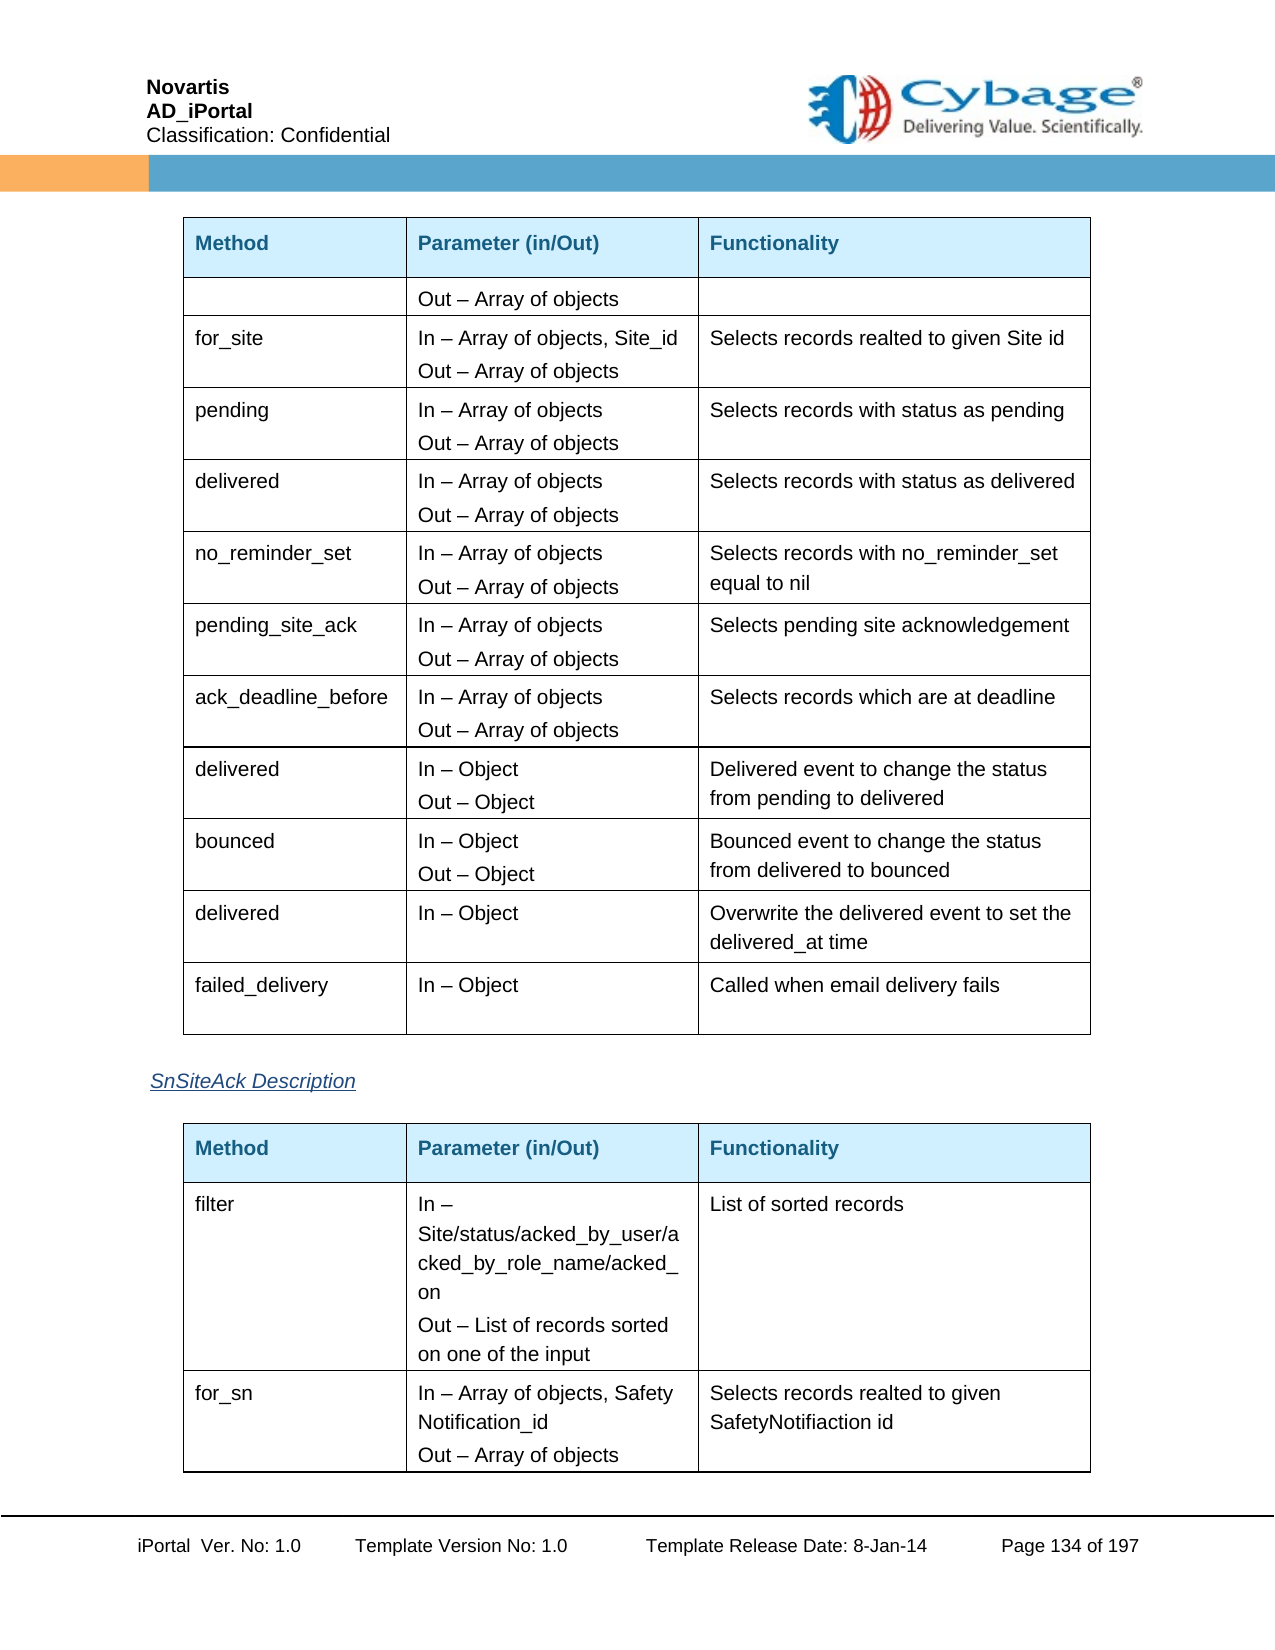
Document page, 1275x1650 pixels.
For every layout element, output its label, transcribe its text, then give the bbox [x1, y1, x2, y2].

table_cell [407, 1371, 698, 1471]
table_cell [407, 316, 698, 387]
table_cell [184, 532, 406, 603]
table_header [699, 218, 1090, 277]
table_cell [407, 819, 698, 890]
text SnSiteAck Description [150, 1064, 1125, 1093]
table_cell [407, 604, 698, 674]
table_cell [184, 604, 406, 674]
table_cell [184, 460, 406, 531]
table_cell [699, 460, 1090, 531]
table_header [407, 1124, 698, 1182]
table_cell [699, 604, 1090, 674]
picture [808, 75, 1143, 144]
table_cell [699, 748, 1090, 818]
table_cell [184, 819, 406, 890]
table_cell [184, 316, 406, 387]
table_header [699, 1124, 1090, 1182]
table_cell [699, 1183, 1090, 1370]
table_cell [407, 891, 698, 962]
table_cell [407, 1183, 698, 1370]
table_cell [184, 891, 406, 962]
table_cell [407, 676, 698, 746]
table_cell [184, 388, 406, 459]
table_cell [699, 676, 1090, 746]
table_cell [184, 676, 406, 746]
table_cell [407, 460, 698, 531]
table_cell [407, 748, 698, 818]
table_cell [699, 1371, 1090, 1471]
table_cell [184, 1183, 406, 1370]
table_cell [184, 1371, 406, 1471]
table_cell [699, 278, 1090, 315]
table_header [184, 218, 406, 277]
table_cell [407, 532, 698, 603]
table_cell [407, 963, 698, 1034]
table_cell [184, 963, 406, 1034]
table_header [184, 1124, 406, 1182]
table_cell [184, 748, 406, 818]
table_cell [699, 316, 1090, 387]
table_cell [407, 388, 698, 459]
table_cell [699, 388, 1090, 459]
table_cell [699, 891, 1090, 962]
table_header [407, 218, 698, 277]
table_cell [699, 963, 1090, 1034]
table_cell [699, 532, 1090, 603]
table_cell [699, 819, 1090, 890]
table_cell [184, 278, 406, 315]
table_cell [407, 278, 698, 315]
